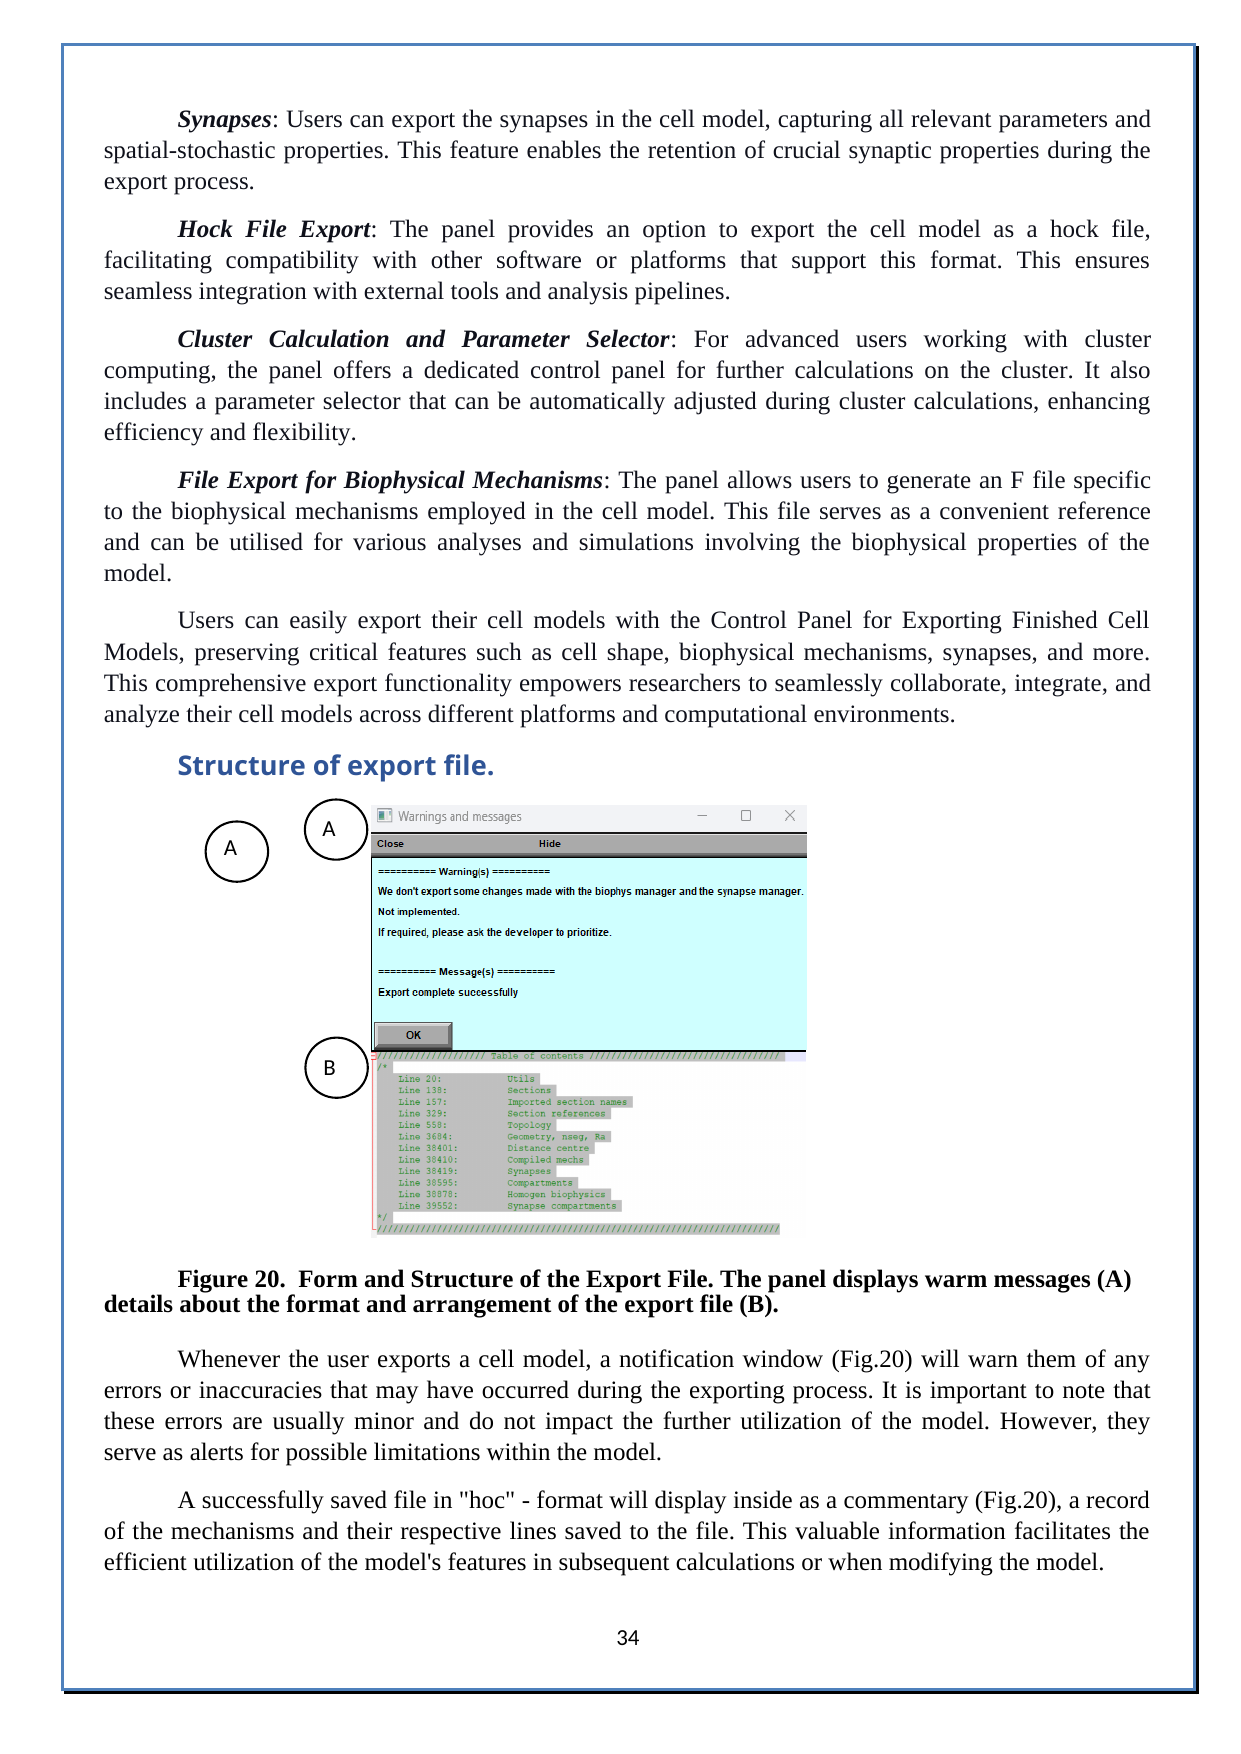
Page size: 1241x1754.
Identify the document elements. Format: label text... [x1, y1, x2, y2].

picture [371, 805, 807, 1238]
text Cluster Calculation and Parameter Selector: For advanced users working with cluster computing, the panel offers a dedicated control panel for further calculations on the cluster. It also includes a parameter selector that can be automatically adjusted during cluster calculations, enhancing efficiency and flexibility. [103, 324, 1152, 446]
text Users can easily export their cell models with the Control Panel for Exporting Finished Cell Models, preserving critical features such as cell shape, biophysical mechanisms, synapses, and more. This comprehensive export functionality empowers researchers to seamlessly collaborate, integrate, and analyze their cell models across different platforms and computational environments. [103, 606, 1152, 727]
subtitle Structure of export file. [103, 746, 1152, 783]
text Whenever the user exports a cell model, a notification window (Fig.20) will warn them of any errors or inaccuracies that may have occurred during the exporting process. It is important to note that these errors are usually minor and do not impact the further utilization of the model. However, they serve as alerts for possible limitations within the model. [103, 1344, 1152, 1466]
text Figure 20. Form and Structure of the Export File. The panel displays warm messages (A) details about the format and arrangement of the export file (B). [103, 1268, 1152, 1318]
text A successfully saved file in "hoc" - format will display inside as a commentary (Fig.20), a record of the mechanisms and their respective lines saved to the file. This valuable information facilitates the efficient utilization of the model's features in subsequent calculations or when modifying the model. [103, 1485, 1152, 1576]
text Hock File Export: The panel provides an option to export the cell model as a hock file, facilitating compatibility with other software or platforms that support this format. This ensures seamless integration with external tools and analysis pipelines. [103, 214, 1152, 305]
text File Export for Biophysical Mechanisms: The panel allows users to generate an F file specific to the biophysical mechanisms employed in the cell model. This file serves as a convenient reference and can be utilised for various analyses and simulations involving the biophysical properties of the model. [103, 465, 1152, 587]
text Synapses: Users can export the synapses in the cell model, capturing all relevant parameters and spatial-stochastic properties. This feature enables the retention of crucial synaptic properties during the export process. [103, 104, 1152, 195]
